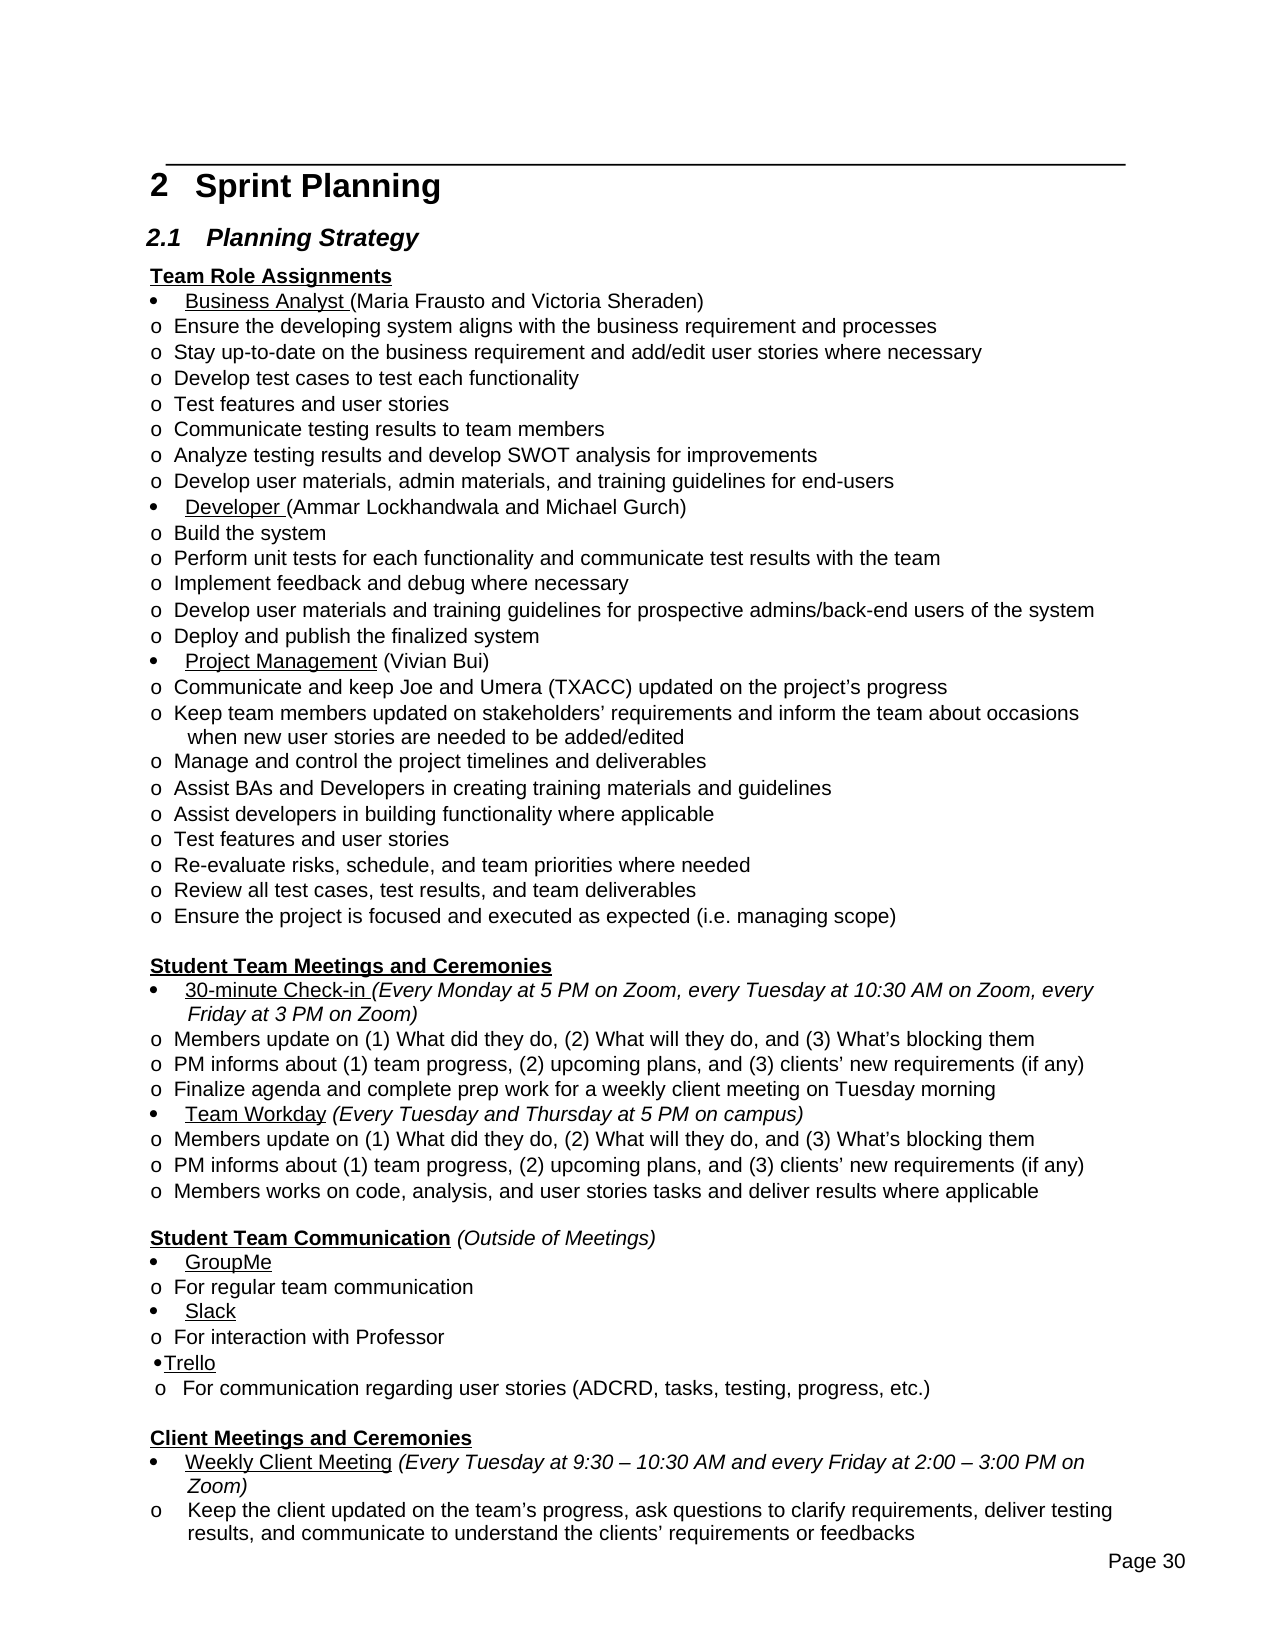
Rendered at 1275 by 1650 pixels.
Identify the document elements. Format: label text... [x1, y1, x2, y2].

list Manage and control the project timelines and deliverables [150, 749, 1135, 775]
list For communication regarding user stories (ADCRD, tasks, testing, progress, etc.) [154, 1376, 1135, 1402]
list Communicate and keep Joe and Umera (TXACC) updated on the project’s progress [150, 674, 1135, 700]
list Developer (Ammar Lockhandwala and Michael Gurch) [150, 494, 1135, 519]
subtitle Sprint Planning [195, 166, 1135, 204]
list Test features and user stories [150, 391, 1135, 416]
list Finalize agenda and complete prep work for a weekly client meeting on Tuesday morning [150, 1076, 1135, 1101]
list PM informs about (1) team progress, (2) upcoming plans, and (3) clients’ new requirements (if any) [150, 1051, 1135, 1076]
list Ensure the project is focused and executed as expected (i.e. managing scope) [150, 904, 1135, 930]
list Develop test cases to test each functionality [150, 365, 1135, 391]
list Review all test cases, test results, and team deliverables [150, 878, 1135, 904]
subtitle Planning Strategy [146, 223, 1135, 251]
list Business Analyst (Maria Frausto and Victoria Sheraden) [150, 288, 1135, 313]
list For interaction with Professor [150, 1324, 1135, 1350]
list Slack [150, 1299, 1135, 1324]
list Communicate testing results to team members [150, 416, 1135, 442]
list Keep team members updated on stakeholders’ requirements and inform the team about occasions when new user stories are needed to be added/edited [150, 700, 1108, 749]
subtitle Student Team Meetings and Ceremonies [150, 953, 1135, 977]
list Keep the client updated on the team’s progress, ask questions to clarify requirements, deliver testing results, and communicate to understand the clients’ requirements or feedbacks [150, 1499, 1114, 1545]
list Test features and user stories [150, 826, 1135, 852]
list Deploy and publish the finalized system [150, 623, 1135, 648]
subtitle Client Meetings and Ceremonies [150, 1426, 1135, 1449]
list Build the system [150, 519, 1135, 545]
list For regular team communication [150, 1274, 1135, 1299]
list Implement feedback and debug where necessary [150, 571, 1135, 597]
list PM informs about (1) team progress, (2) upcoming plans, and (3) clients’ new requirements (if any) [150, 1152, 1135, 1178]
list Members works on code, analysis, and user stories tasks and deliver results where applicable [150, 1178, 1135, 1203]
list Stay up-to-date on the business requirement and add/edit user stories where necessary [150, 339, 1135, 365]
list Ensure the developing system aligns with the business requirement and processes [150, 313, 1135, 339]
list Weekly Client Meeting (Every Tuesday at 9:30 – 10:30 AM and every Friday at 2:00 – 3:00 PM on Zoom) [150, 1449, 1086, 1498]
list Develop user materials and training guidelines for prospective admins/back-end users of the system [150, 597, 1135, 623]
text Page 30 [135, 1549, 1185, 1573]
list Re-evaluate risks, schedule, and team priorities where needed [150, 852, 1135, 878]
list Develop user materials, admin materials, and training guidelines for end-users [150, 468, 1135, 494]
list Members update on (1) What did they do, (2) What will they do, and (3) What’s blocking them [150, 1026, 1135, 1051]
list Assist developers in building functionality where applicable [150, 801, 1135, 826]
list Assist BAs and Developers in creating training materials and guidelines [150, 775, 1135, 801]
list Members update on (1) What did they do, (2) What will they do, and (3) What’s blocking them [150, 1126, 1135, 1152]
list Team Workday (Every Tuesday and Thursday at 5 PM on campus) [150, 1101, 1135, 1126]
list Trello [154, 1351, 1135, 1375]
list Analyze testing results and develop SWOT analysis for improvements [150, 442, 1135, 468]
list Project Management (Vivian Bui) [150, 648, 1135, 674]
text Student Team Communication (Outside of Meetings) [150, 1226, 1135, 1250]
list GroupMe [150, 1250, 1135, 1274]
subtitle Team Role Assignments [150, 264, 1135, 288]
list Perform unit tests for each functionality and communicate test results with the team [150, 545, 1135, 571]
list 30-minute Check-in (Every Monday at 5 PM on Zoom, every Tuesday at 10:30 AM on Zoom, every Friday at 3 PM on Zoom) [150, 977, 1094, 1026]
